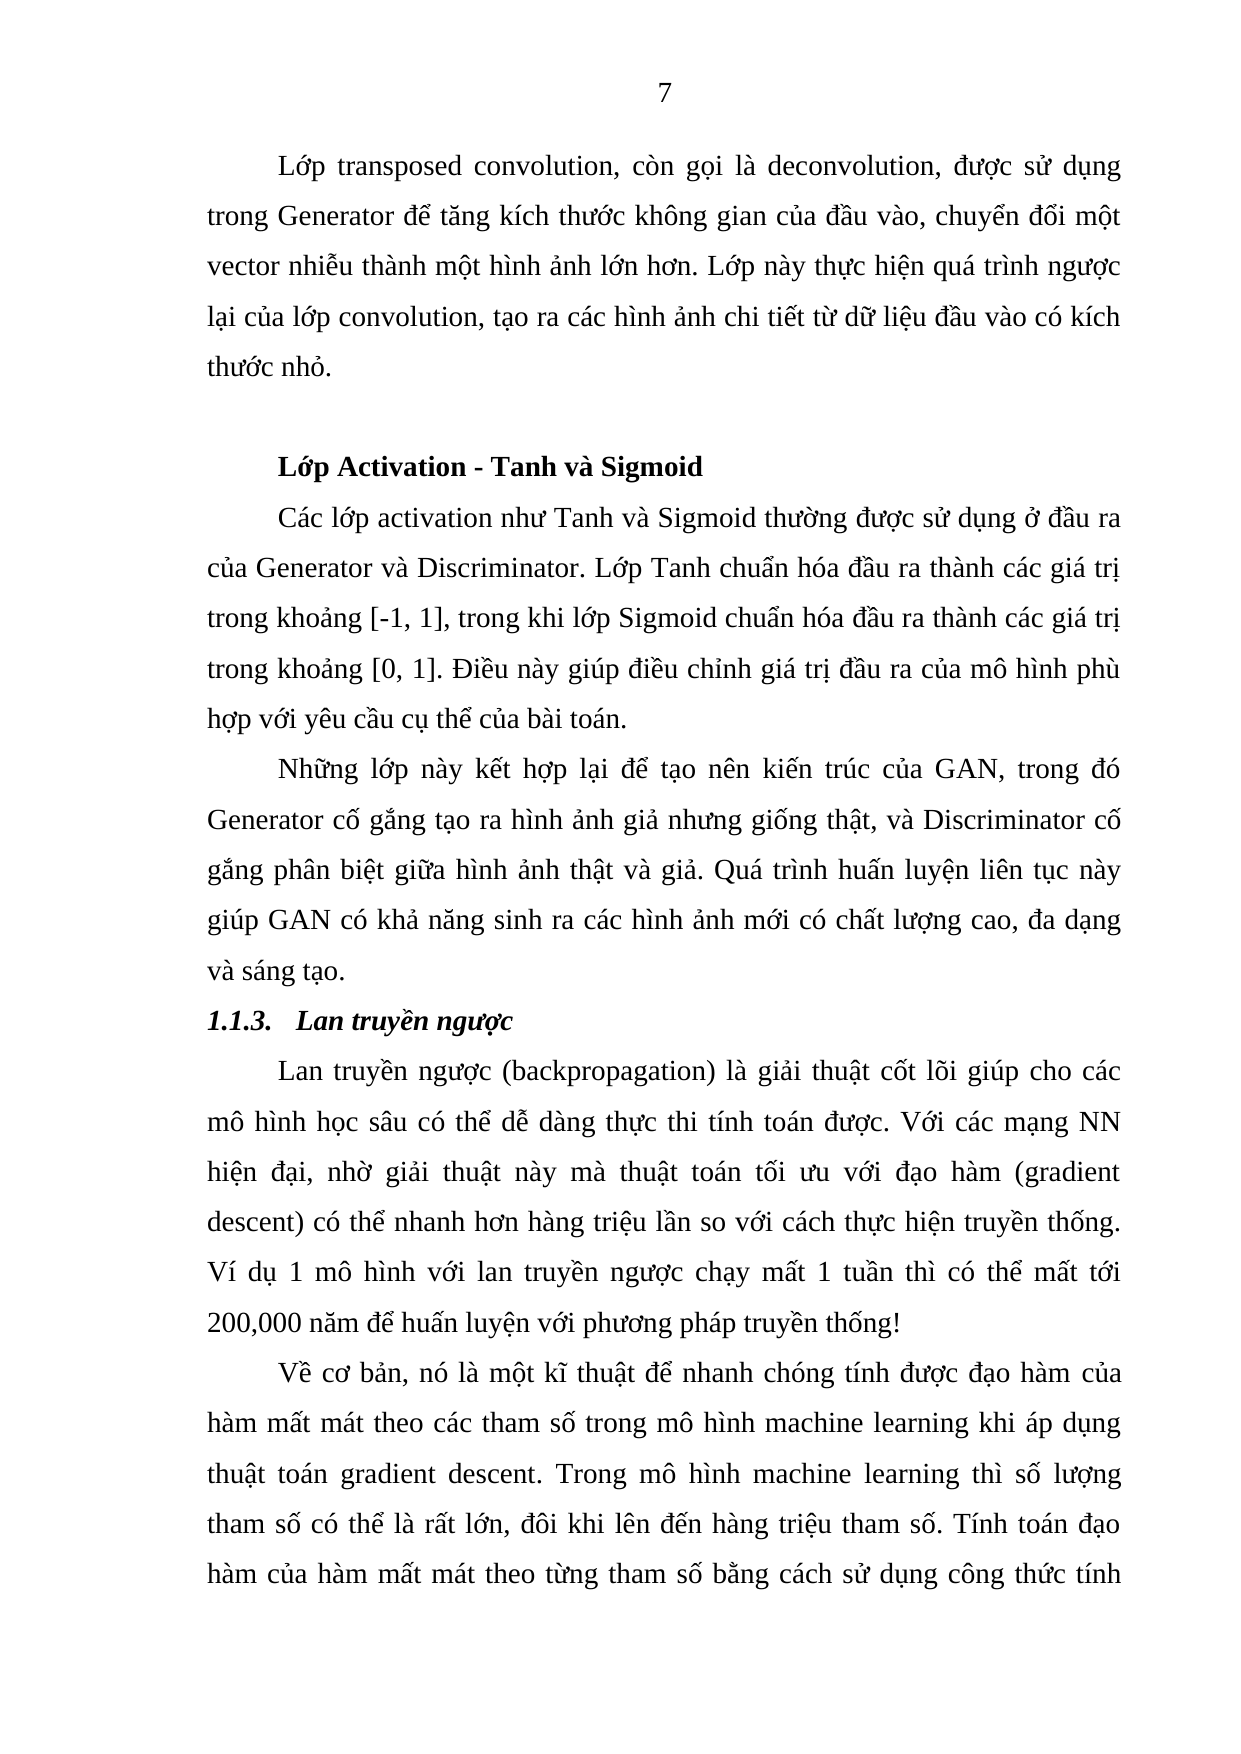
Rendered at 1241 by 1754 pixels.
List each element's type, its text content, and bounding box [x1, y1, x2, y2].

text Lan truyền ngược (backpropagation) là giải thuật cốt lõi giúp cho các mô hình học sâu có thể dễ dàng thực thi tính toán được. Với các mạng NN hiện đại, nhờ giải thuật này mà thuật toán tối ưu với đạo hàm (gradient descent) có thể nhanh hơn hàng triệu lần so với cách thực hiện truyền thống. Ví dụ 1 mô hình với lan truyền ngược chạy mất 1 tuần thì có thể mất tới 200,000 năm để huấn luyện với phương pháp truyền thống! [207, 1053, 1122, 1338]
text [207, 1355, 1122, 1590]
text Lớp Activation - Tanh và Sigmoid [207, 449, 1122, 483]
subtitle Lan truyền ngược [207, 1003, 1122, 1037]
text Lớp transposed convolution, còn gọi là deconvolution, được sử dụng trong Generator để tăng kích thước không gian của đầu vào, chuyển đổi một vector nhiễu thành một hình ảnh lớn hơn. Lớp này thực hiện quá trình ngược lại của lớp convolution, tạo ra các hình ảnh chi tiết từ dữ liệu đầu vào có kích thước nhỏ. [207, 148, 1122, 382]
text Các lớp activation như Tanh và Sigmoid thường được sử dụng ở đầu ra của Generator và Discriminator. Lớp Tanh chuẩn hóa đầu ra thành các giá trị trong khoảng [-1, 1], trong khi lớp Sigmoid chuẩn hóa đầu ra thành các giá trị trong khoảng [0, 1]. Điều này giúp điều chỉnh giá trị đầu ra của mô hình phù hợp với yêu cầu cụ thể của bài toán. [207, 500, 1122, 735]
text Những lớp này kết hợp lại để tạo nên kiến trúc của GAN, trong đó Generator cố gắng tạo ra hình ảnh giả nhưng giống thật, và Discriminator cố gắng phân biệt giữa hình ảnh thật và giả. Quá trình huấn luyện liên tục này giúp GAN có khả năng sinh ra các hình ảnh mới có chất lượng cao, đa dạng và sáng tạo. [207, 751, 1122, 986]
